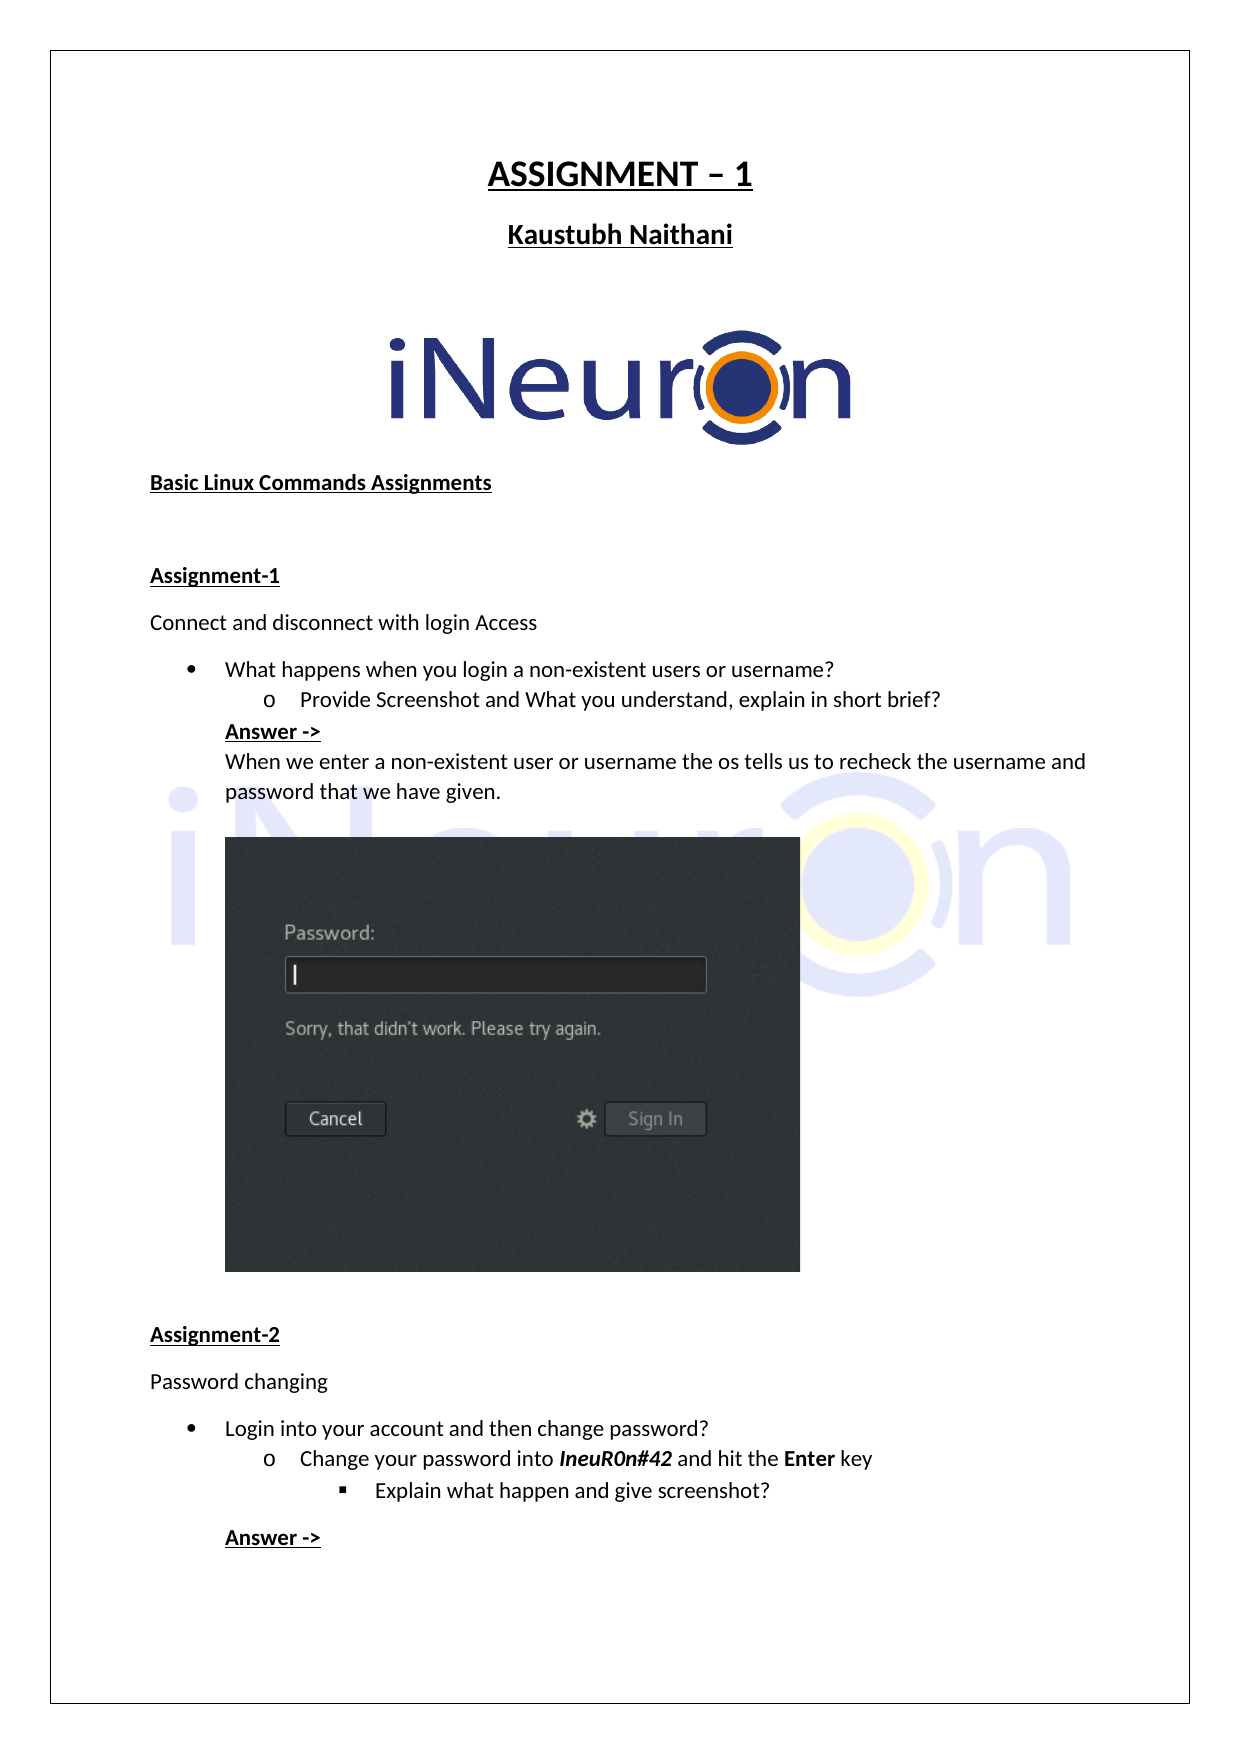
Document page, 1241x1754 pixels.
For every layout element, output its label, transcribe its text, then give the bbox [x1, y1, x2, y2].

list What happens when you login a non-existent users or username? [187, 655, 1090, 683]
list Login into your account and then change password? [187, 1414, 1090, 1442]
list Answer -> [225, 717, 1090, 745]
picture [225, 837, 800, 1272]
text Connect and disconnect with login Access [150, 608, 1090, 636]
text Assignment-1 [150, 561, 1090, 589]
text Kaustubh Naithani [150, 216, 1090, 252]
text ASSIGNMENT – 1 [150, 150, 1090, 196]
text Assignment-2 [150, 1321, 1090, 1348]
text Answer -> [225, 1523, 1090, 1551]
list Change your password into IneuR0n#42 and hit the Enter key [262, 1444, 1090, 1474]
text Basic Linux Commands Assignments [150, 468, 1090, 496]
picture [380, 318, 860, 449]
list Explain what happen and give screenshot? [337, 1476, 1090, 1504]
text Password changing [150, 1367, 1090, 1395]
list Provide Screenshot and What you understand, explain in short brief? [262, 685, 1090, 714]
list When we enter a non-existent user or username the os tells us to recheck the username and password that we have given. [225, 747, 1090, 805]
